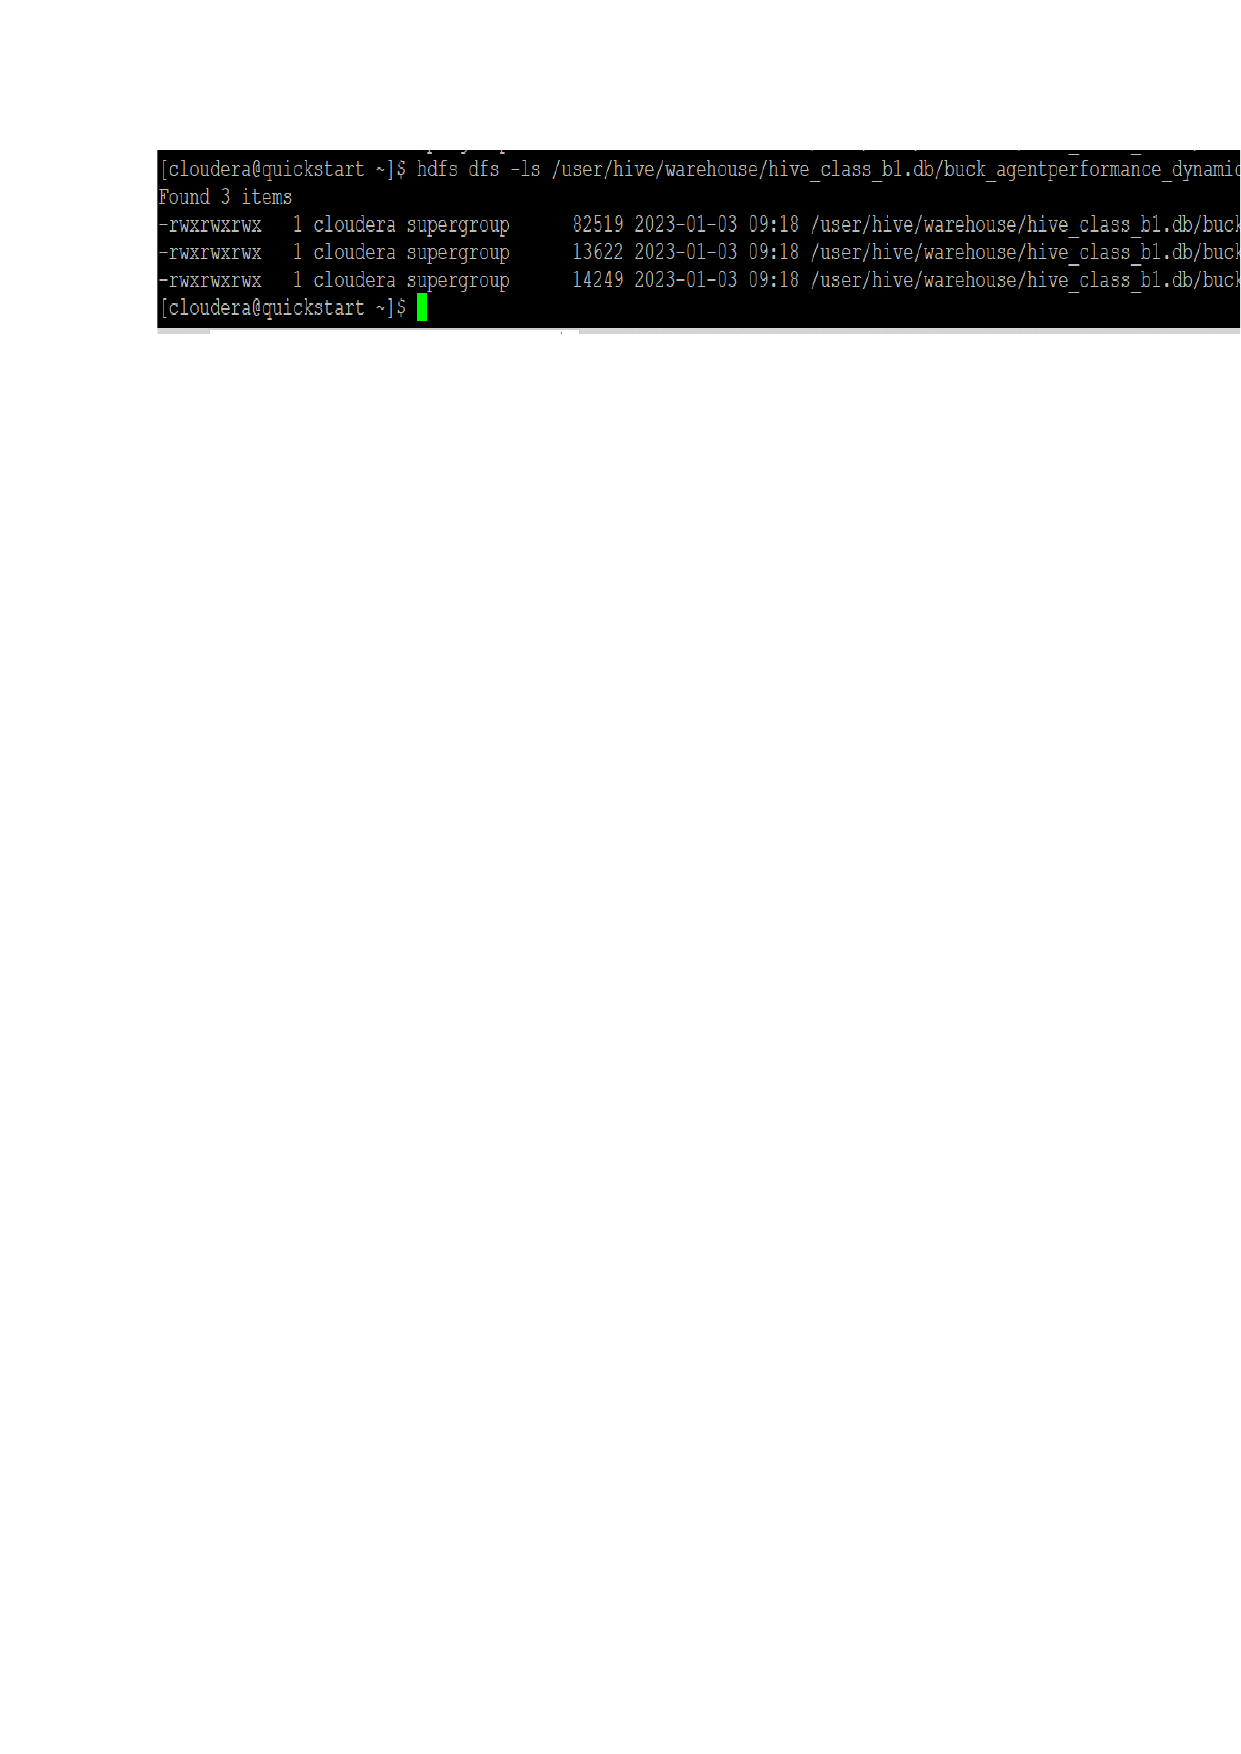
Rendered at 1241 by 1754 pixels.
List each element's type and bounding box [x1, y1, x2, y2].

picture [157, 150, 1241, 334]
